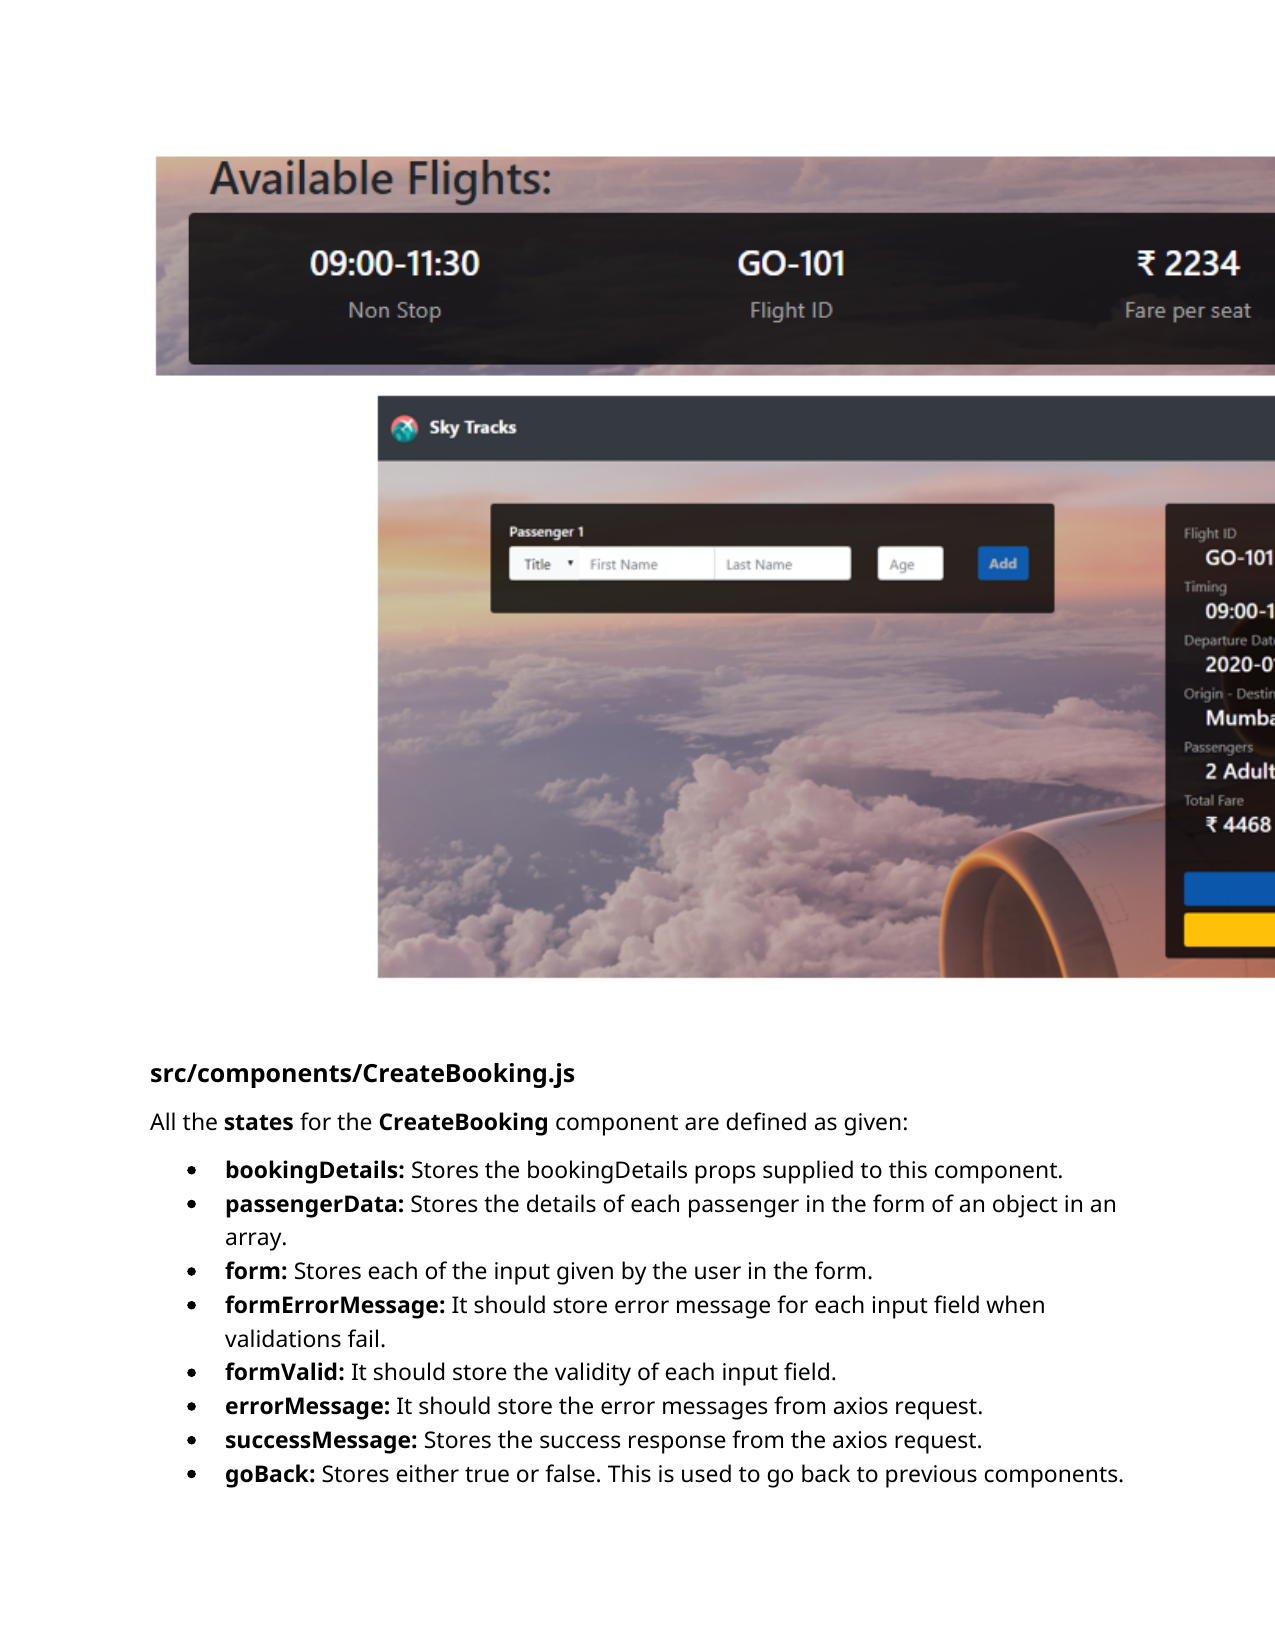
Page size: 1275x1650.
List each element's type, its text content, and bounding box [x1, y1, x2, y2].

text All the states for the CreateBooking component are defined as given: [150, 1106, 1125, 1137]
text src/components/CreateBooking.js [150, 1055, 1125, 1089]
list formValid: It should store the validity of each input field. [187, 1356, 1125, 1388]
list successMessage: Stores the success response from the axios request. [187, 1424, 1125, 1455]
list formErrorMessage: It should store error message for each input field when validations fail. [187, 1289, 1125, 1354]
list passengerData: Stores the details of each passenger in the form of an object in an array. [187, 1188, 1125, 1253]
list goBack: Stores either true or false. This is used to go back to previous components. [187, 1458, 1125, 1489]
list errorMessage: It should store the error messages from axios request. [187, 1390, 1125, 1421]
picture [150, 150, 1275, 986]
list form: Stores each of the input given by the user in the form. [187, 1255, 1125, 1286]
list bookingDetails: Stores the bookingDetails props supplied to this component. [187, 1154, 1125, 1185]
